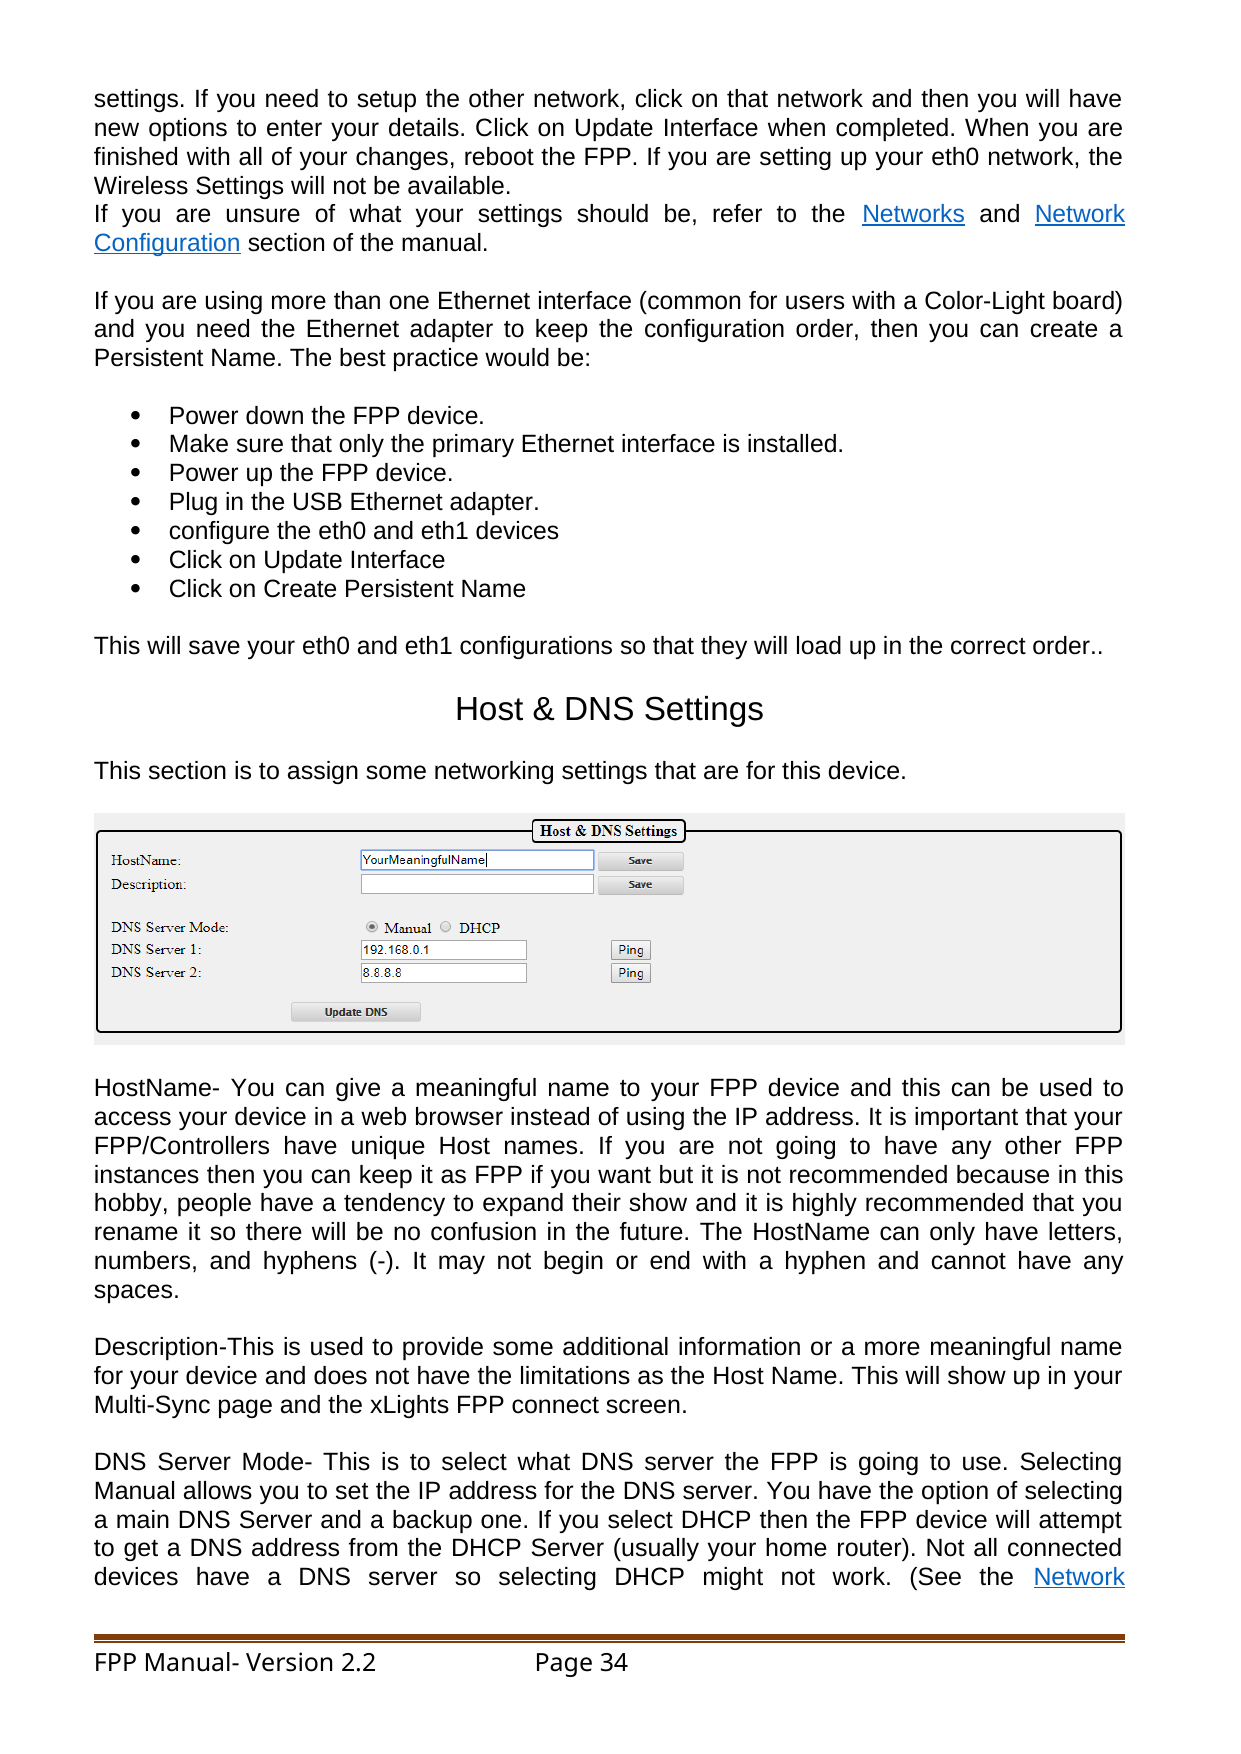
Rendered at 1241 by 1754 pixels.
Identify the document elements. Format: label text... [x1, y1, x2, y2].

text This section is to assign some networking settings that are for this device. [94, 756, 1125, 785]
text If you are unsure of what your settings should be, refer to the Networks and Network Configuration section of the manual. [94, 199, 1125, 257]
list Power down the FPP device. [131, 401, 1125, 429]
text Description-This is used to provide some additional information or a more meaningful name for your device and does not have the limitations as the Host Name. This will show up in your Multi-Sync page and the xLights FPP connect screen. [94, 1332, 1125, 1418]
subtitle Host & DNS Settings [94, 689, 1125, 727]
list Click on Update Interface [131, 545, 1125, 574]
list Plug in the USB Ethernet adapter. [131, 487, 1125, 516]
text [94, 84, 1125, 199]
text HostName- You can give a meaningful name to your FPP device and this can be used to access your device in a web browser instead of using the IP address. It is important that your FPP/Controllers have unique Host names. If you are not going to have any other FPP instances then you can keep it as FPP if you want but it is not recommended because in this hobby, people have a tendency to expand their show and it is highly recommended that you rename it so there will be no confusion in the future. The HostName can only have letters, numbers, and hyphens (-). It may not begin or end with a hyphen and cannot have any spaces. [94, 1073, 1125, 1303]
text This will save your eth0 and eth1 configurations so that they will load up in the correct order.. [94, 631, 1125, 660]
list Click on Create Persistent Name [131, 574, 1125, 603]
list configure the eth0 and eth1 devices [131, 516, 1125, 545]
text If you are using more than one Ethernet interface (common for users with a Color-Light board) and you need the Ethernet adapter to keep the configuration order, then you can create a Persistent Name. The best practice would be: [94, 286, 1125, 372]
list Make sure that only the primary Ethernet interface is installed. [131, 429, 1125, 458]
picture [93, 813, 1125, 1045]
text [94, 1447, 1125, 1591]
list Power up the FPP device. [131, 458, 1125, 487]
